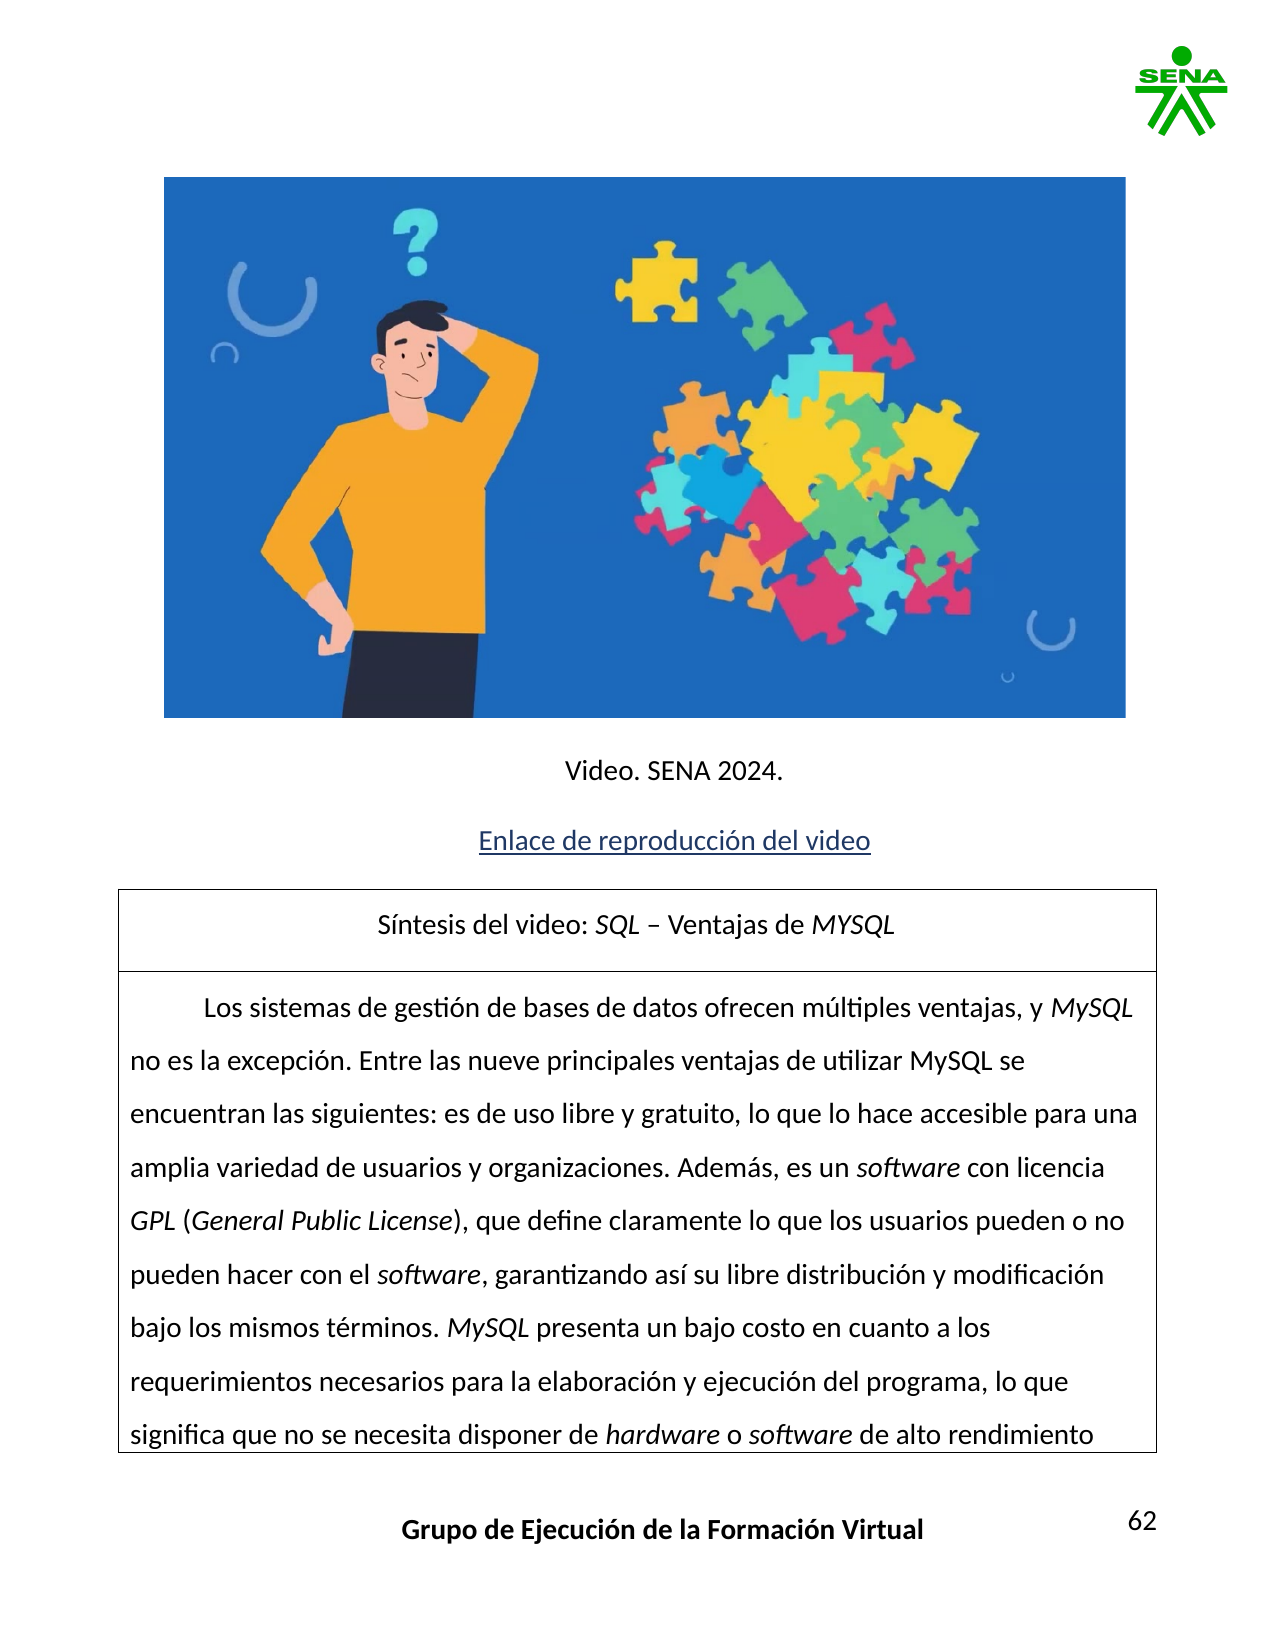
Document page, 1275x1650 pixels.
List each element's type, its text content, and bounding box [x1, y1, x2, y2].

text Enlace de reproducción del video [118, 822, 1157, 858]
text Video. SENA 2024. [118, 752, 1157, 788]
picture [1135, 46, 1228, 136]
table_header Síntesis del video: SQL – Ventajas de MYSQL [119, 890, 1156, 971]
picture [164, 177, 1126, 718]
